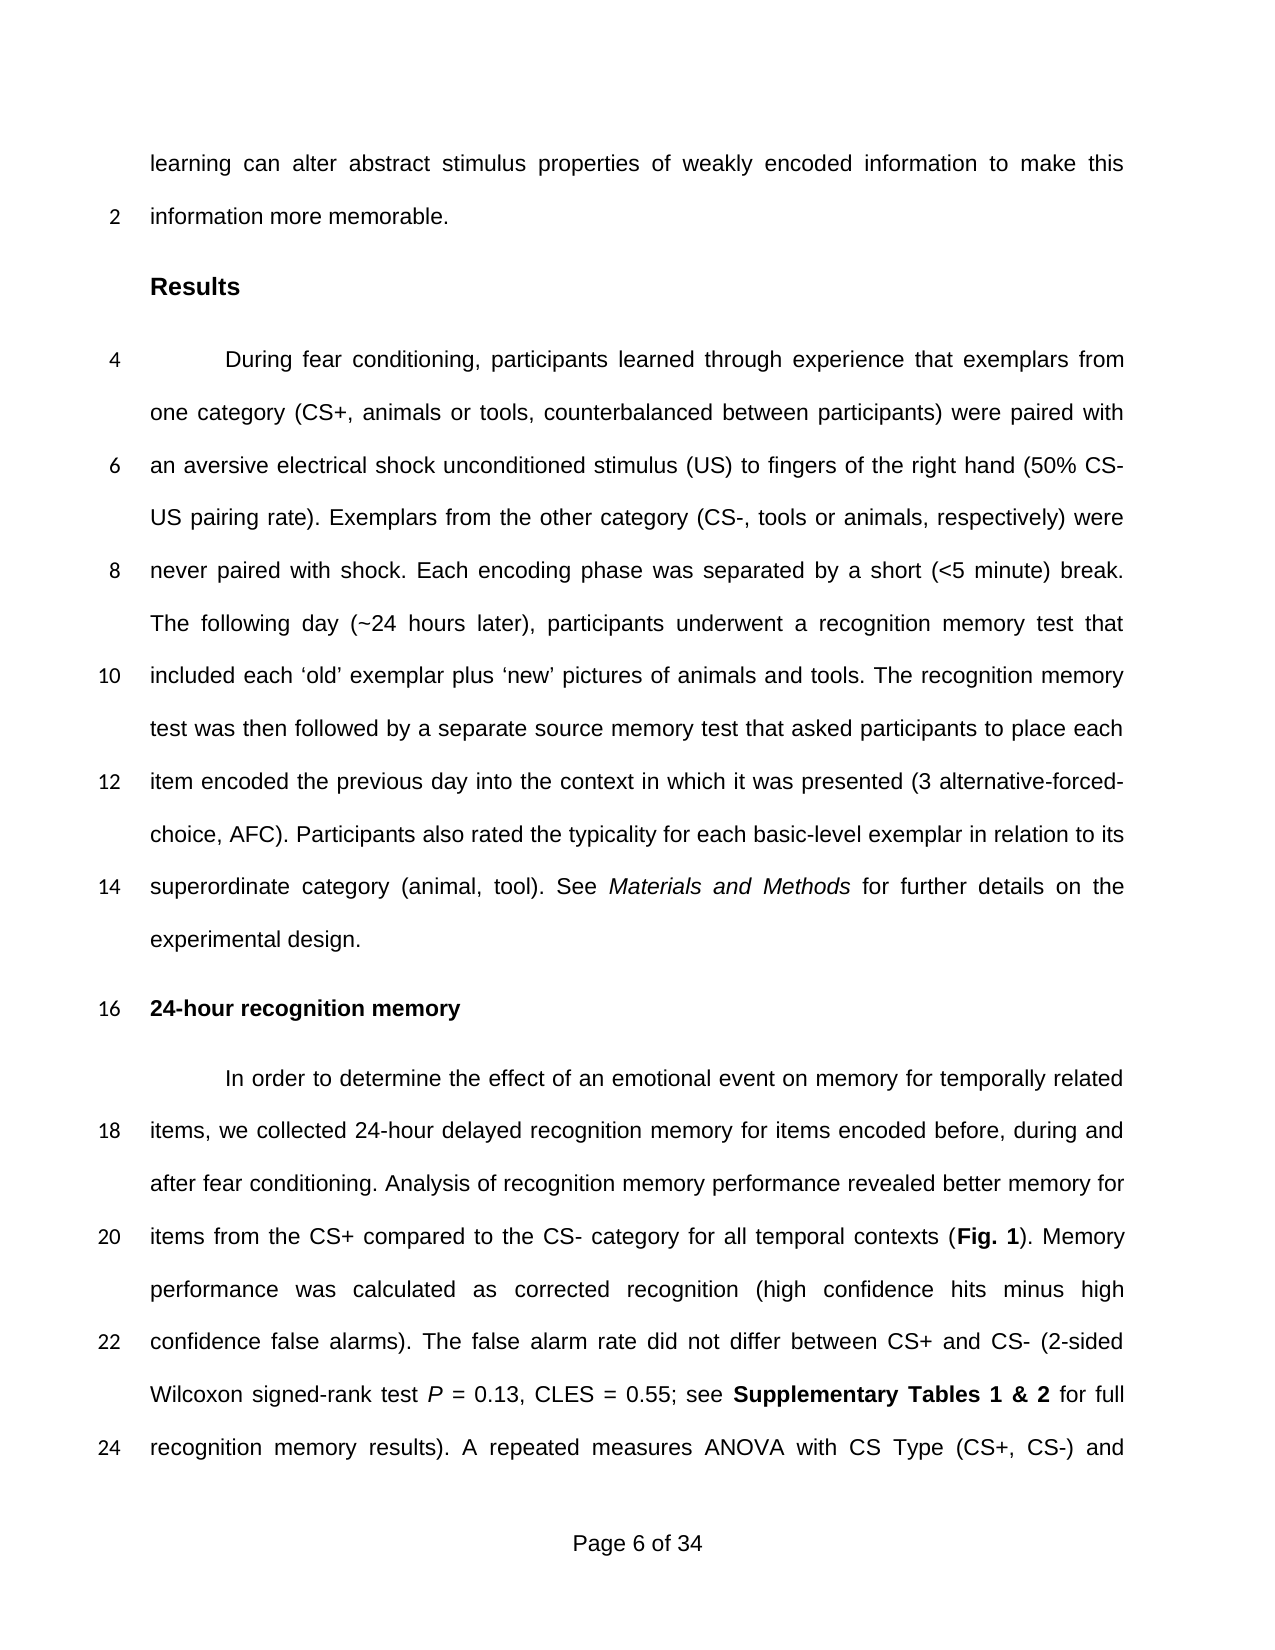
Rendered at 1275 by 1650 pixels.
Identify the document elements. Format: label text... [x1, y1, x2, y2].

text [150, 150, 1125, 229]
text During fear conditioning, participants learned through experience that exemplars from one category (CS+, animals or tools, counterbalanced between participants) were paired with an aversive electrical shock unconditioned stimulus (US) to fingers of the right hand (50% CS-US pairing rate). Exemplars from the other category (CS-, tools or animals, respectively) were never paired with shock. Each encoding phase was separated by a short (<5 minute) break. The following day (~24 hours later), participants underwent a recognition memory test that included each ‘old’ exemplar plus ‘new’ pictures of animals and tools. The recognition memory test was then followed by a separate source memory test that asked participants to place each item encoded the previous day into the context in which it was presented (3 alternative-forced-choice, AFC). Participants also rated the typicality for each basic-level exemplar in relation to its superordinate category (animal, tool). See Materials and Methods for further details on the experimental design. [150, 346, 1125, 952]
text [150, 1065, 1125, 1460]
text Results [150, 272, 1125, 301]
text 24-hour recognition memory [150, 995, 1125, 1022]
